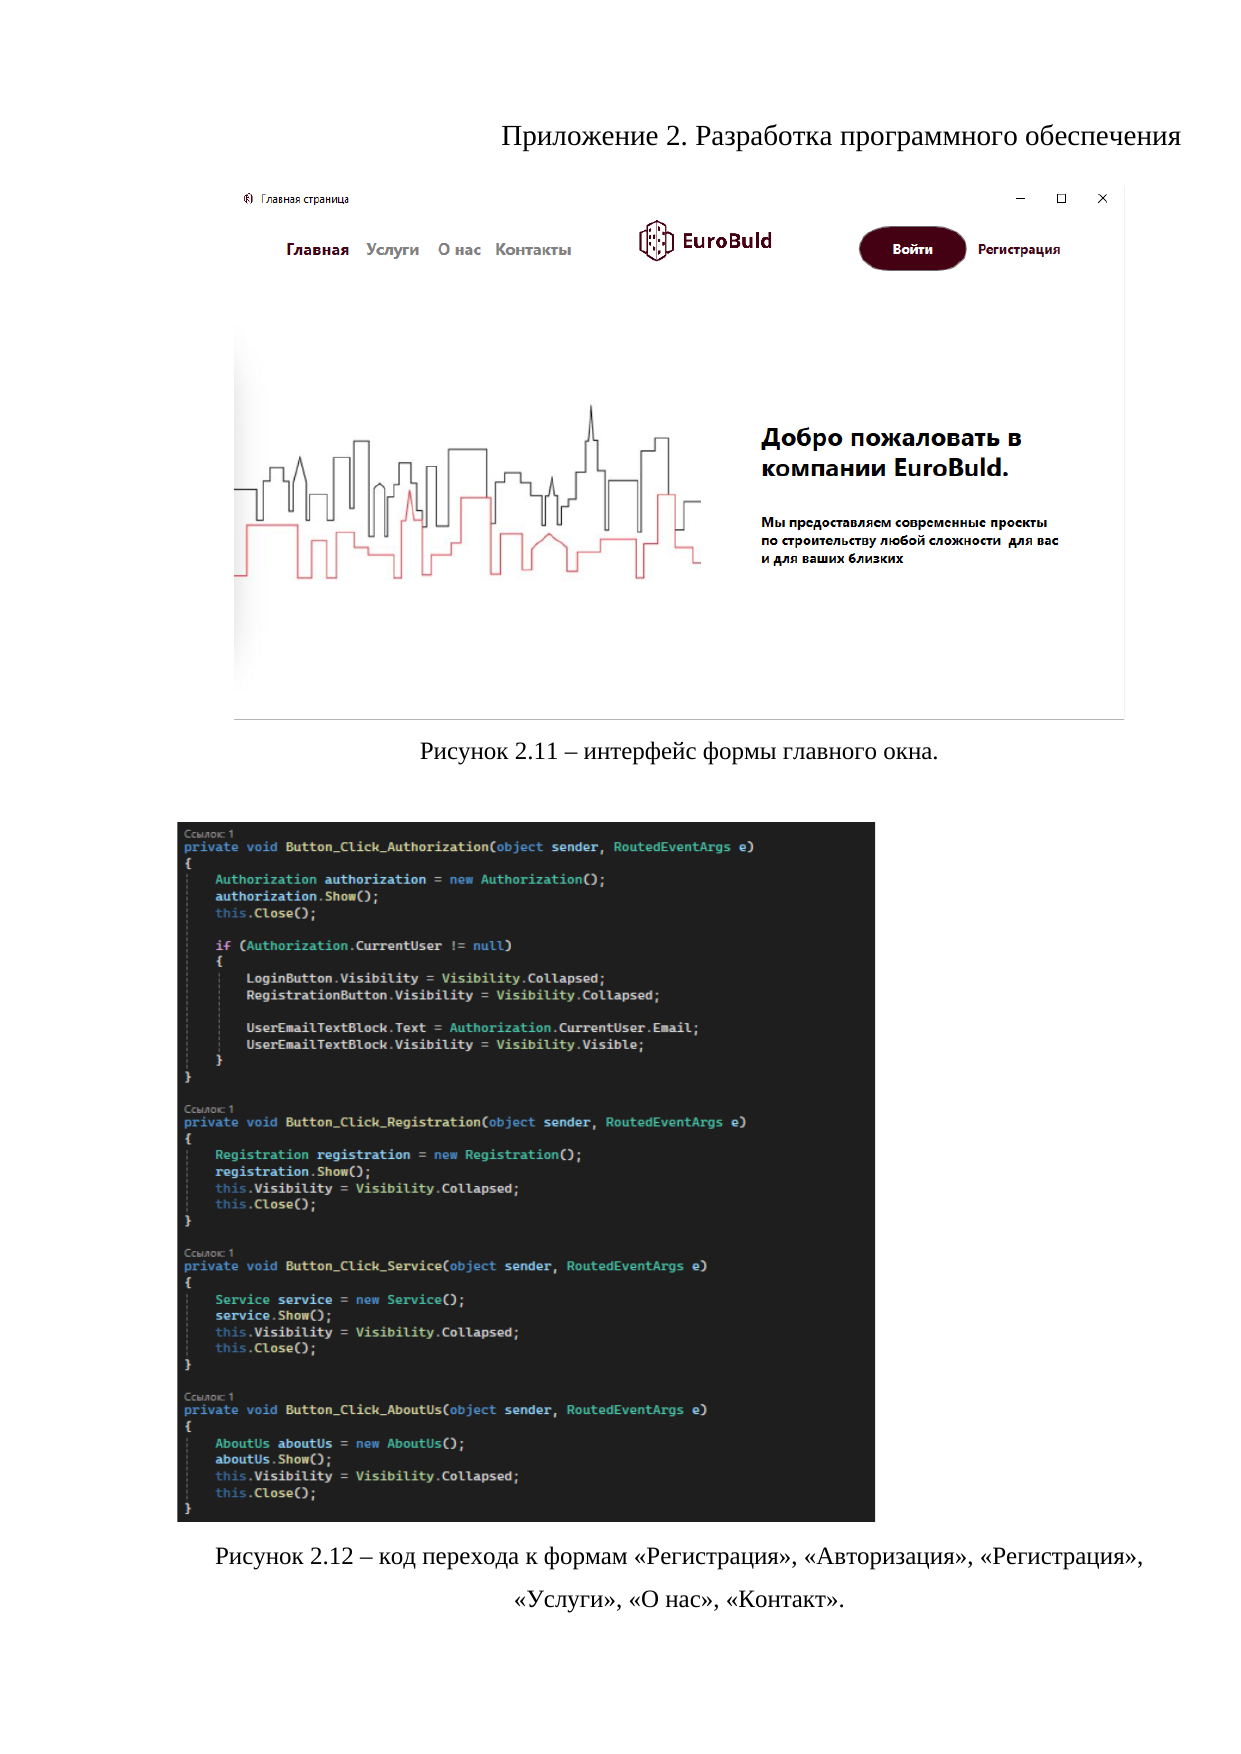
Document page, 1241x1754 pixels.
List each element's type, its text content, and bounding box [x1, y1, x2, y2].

picture [234, 185, 1125, 720]
text Приложение 2. Разработка программного обеспечения [177, 118, 1181, 152]
text Рисунок 2.12 – код перехода к формам «Регистрация», «Авторизация», «Регистрация», «Услуги», «О нас», «Контакт». [177, 1541, 1181, 1613]
text Рисунок 2.11 – интерфейс формы главного окна. [177, 736, 1181, 765]
picture [177, 822, 876, 1522]
